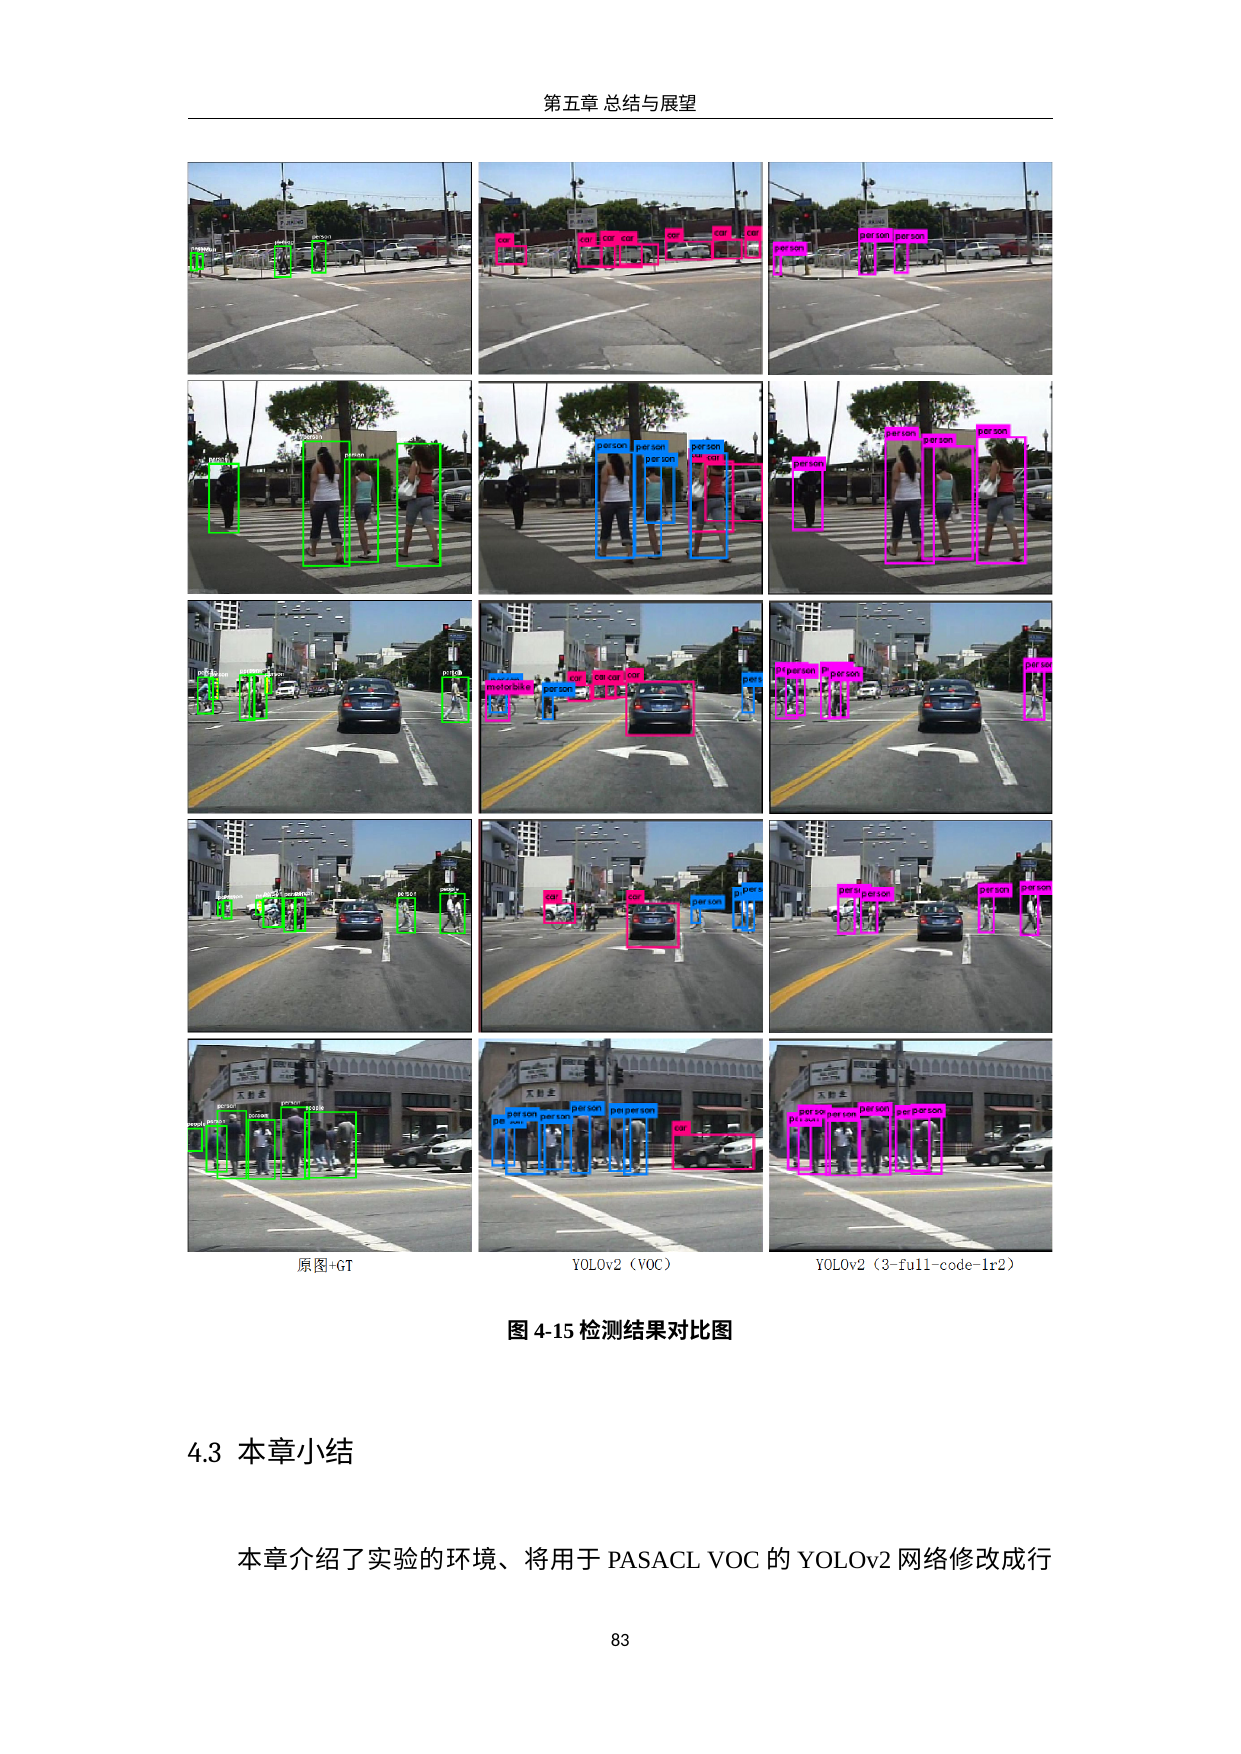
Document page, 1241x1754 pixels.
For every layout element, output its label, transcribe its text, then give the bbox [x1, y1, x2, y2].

text 图4-15 检测结果对比图 [187, 1313, 1053, 1345]
picture [187, 162, 1053, 1276]
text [187, 1525, 1053, 1590]
list 本章小结 [187, 1419, 1053, 1484]
